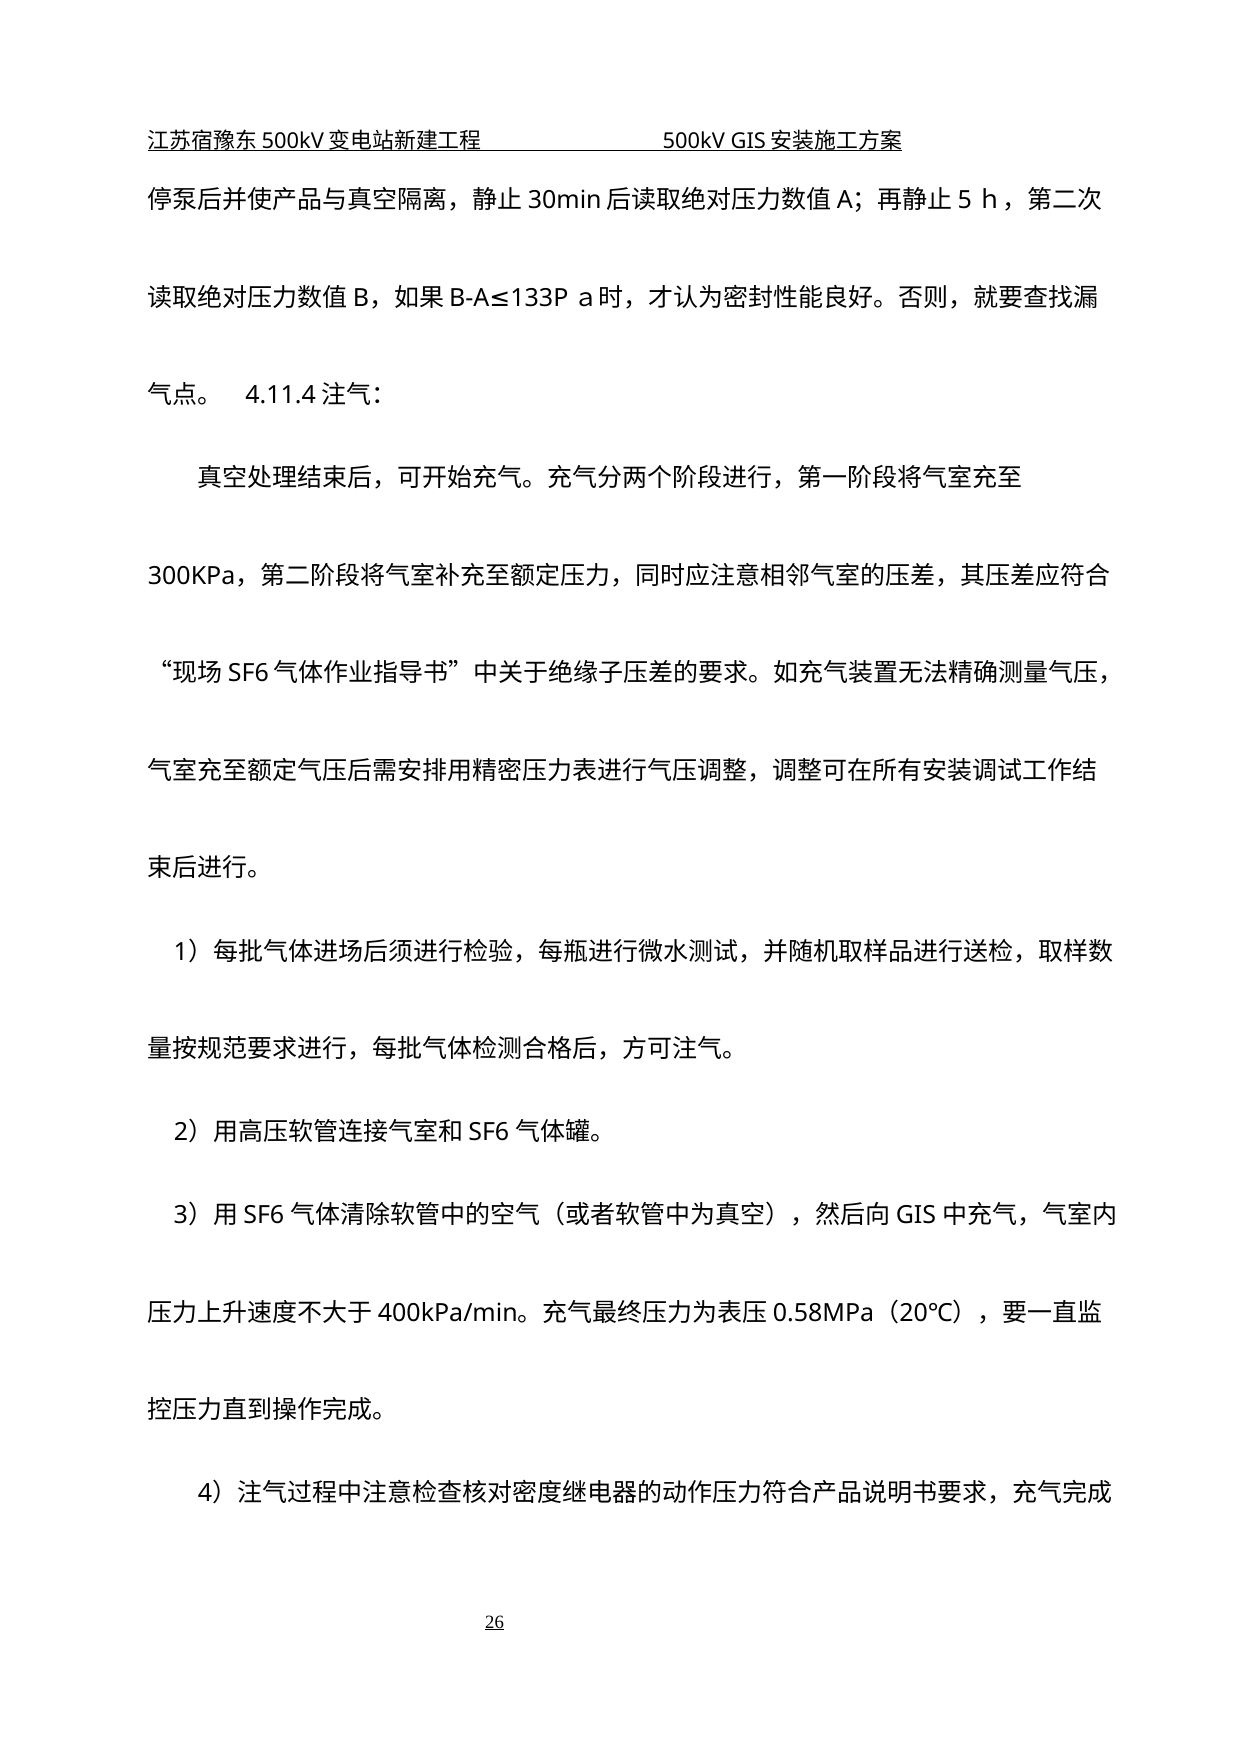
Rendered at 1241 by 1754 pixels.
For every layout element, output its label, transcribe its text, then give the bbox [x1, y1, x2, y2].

text 1）每批气体进场后须进行检验，每瓶进行微水测试，并随机取样品进行送检，取样数量按规范要求进行，每批气体检测合格后，方可注气。 [148, 917, 1122, 1079]
text 3）用SF6 气体清除软管中的空气（或者软管中为真空），然后向GIS 中充气，气室内压力上升速度不大于400kPa/min。充气最终压力为表压0.58MPa（20℃），要一直监控压力直到操作完成。 [148, 1180, 1122, 1440]
text 真空处理结束后，可开始充气。充气分两个阶段进行，第一阶段将气室充至300KPa，第二阶段将气室补充至额定压力，同时应注意相邻气室的压差，其压差应符合“现场SF6气体作业指导书”中关于绝缘子压差的要求。如充气装置无法精确测量气压，气室充至额定气压后需安排用精密压力表进行气压调整，调整可在所有安装调试工作结束后进行。 [148, 443, 1122, 898]
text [148, 165, 1122, 425]
text 2）用高压软管连接气室和SF6 气体罐。 [148, 1097, 1122, 1162]
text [148, 1458, 1122, 1523]
